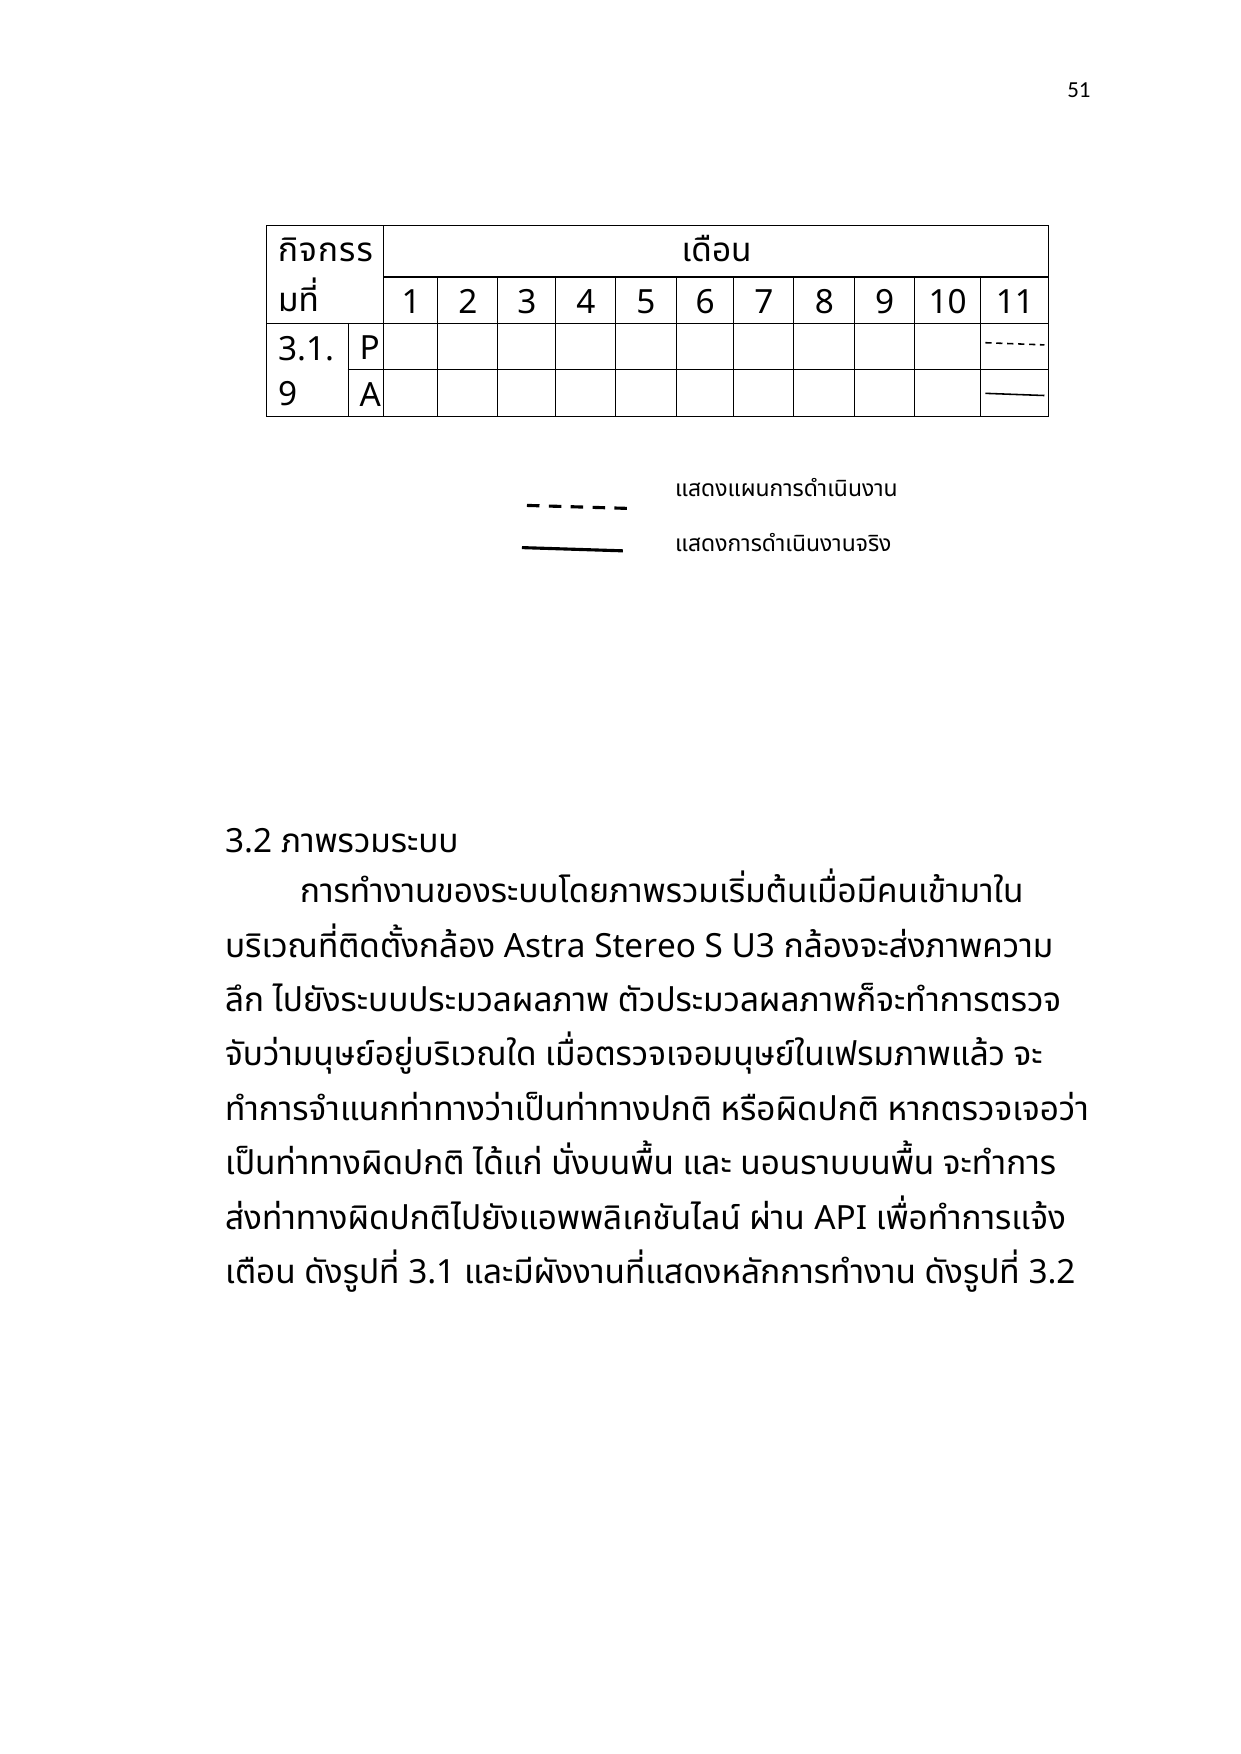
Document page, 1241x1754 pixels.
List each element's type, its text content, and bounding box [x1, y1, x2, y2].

text แสดงการดำเนินงานจริง [225, 527, 1090, 562]
table_cell [498, 324, 555, 369]
table_cell [556, 324, 615, 369]
subtitle 3.2 ภาพรวมระบบ [225, 816, 1090, 867]
table_cell 3 [498, 278, 555, 323]
table_cell 11 [981, 278, 1048, 323]
text การทำงานของระบบโดยภาพรวมเริ่มต้นเมื่อมีคนเข้ามาในบริเวณที่ติดตั้งกล้อง Astra Stereo S U3 กล้องจะส่งภาพความลึก ไปยังระบบประมวลผลภาพ ตัวประมวลผลภาพก็จะทำการตรวจจับว่ามนุษย์อยู่บริเวณใด เมื่อตรวจเจอมนุษย์ในเฟรมภาพแล้ว จะทำการจำแนกท่าทางว่าเป็นท่าทางปกติ หรือผิดปกติ หากตรวจเจอว่าเป็นท่าทางผิดปกติ ได้แก่ นั่งบนพื้น และ นอนราบบนพื้น จะทำการส่งท่าทางผิดปกติไปยังแอพพลิเคชันไลน์ ผ่าน API เพื่อทำการแจ้งเตือน ดังรูปที่ 3.1 และมีผังงานที่แสดงหลักการทำงาน ดังรูปที่ 3.2 [225, 867, 1090, 1299]
table_cell [384, 324, 437, 369]
table_cell 1 [384, 278, 437, 323]
table_cell [677, 370, 733, 416]
table_cell 8 [794, 278, 854, 323]
text แสดงแผนการดำเนินงาน [225, 472, 1090, 507]
table_header เดือน [384, 226, 1048, 276]
table_cell [616, 370, 676, 416]
table_cell [981, 370, 1048, 416]
table_cell [438, 370, 497, 416]
table_cell P [349, 324, 383, 369]
table_cell [915, 324, 980, 369]
table_cell 5 [616, 278, 676, 323]
table_cell [981, 324, 1048, 369]
table_cell 10 [915, 278, 980, 323]
table_cell [677, 324, 733, 369]
table_cell 6 [677, 278, 733, 323]
table_cell A [349, 370, 383, 416]
table_cell [794, 370, 854, 416]
table_cell 3.1.9 [267, 324, 348, 416]
table_cell 2 [438, 278, 497, 323]
table_cell [556, 370, 615, 416]
table_cell [734, 370, 793, 416]
table_cell [616, 324, 676, 369]
table_cell [498, 370, 555, 416]
table_cell [794, 324, 854, 369]
table_header กิจกรรมที่ [267, 226, 383, 323]
table_cell 4 [556, 278, 615, 323]
table_cell 9 [855, 278, 914, 323]
table_cell [855, 370, 914, 416]
table_cell 7 [734, 278, 793, 323]
table_cell [734, 324, 793, 369]
table_cell [438, 324, 497, 369]
table_cell [384, 370, 437, 416]
table_cell [915, 370, 980, 416]
table_cell [855, 324, 914, 369]
